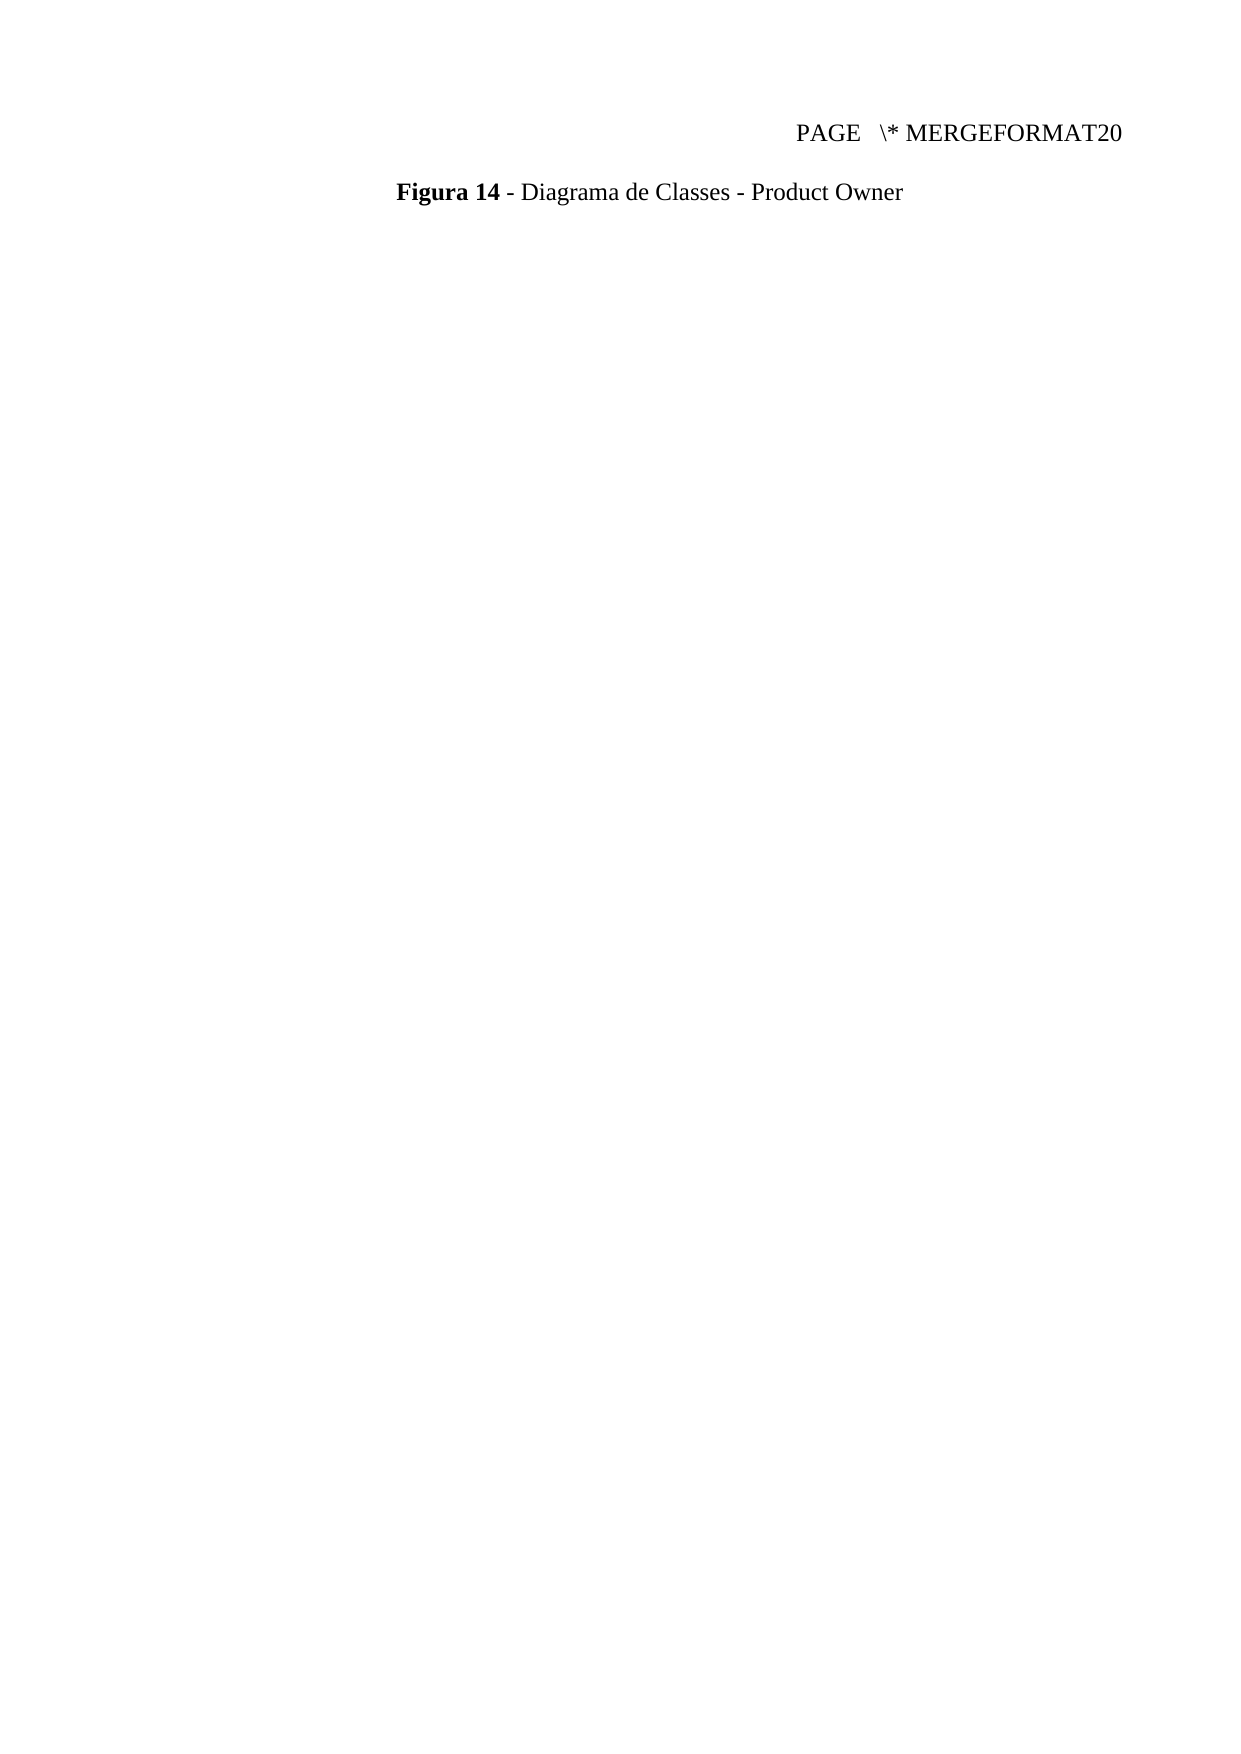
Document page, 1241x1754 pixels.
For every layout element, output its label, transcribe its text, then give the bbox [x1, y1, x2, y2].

text Figura 14 - Diagrama de Classes - Product Owner [177, 177, 1122, 206]
